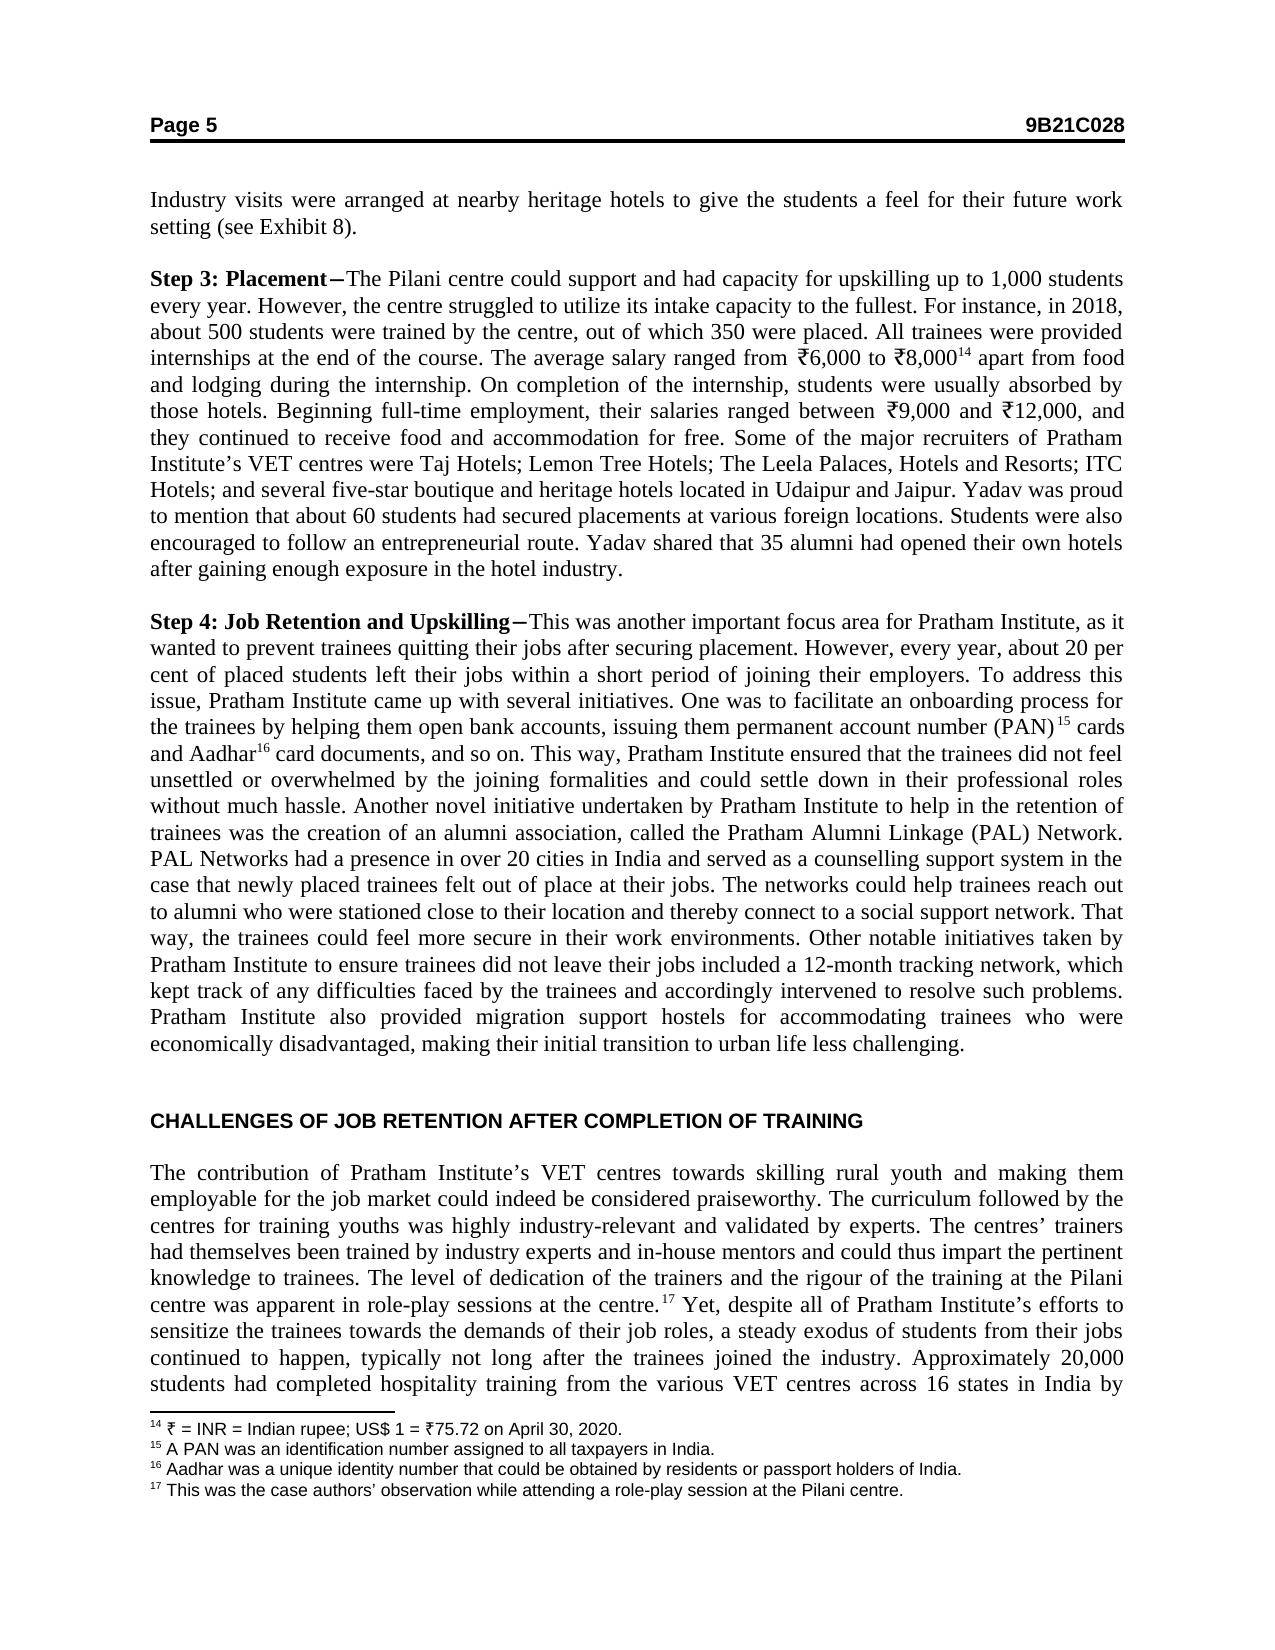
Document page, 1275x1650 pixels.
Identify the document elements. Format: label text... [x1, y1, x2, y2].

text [150, 1159, 1125, 1396]
text CHALLENGES OF JOB RETENTION AFTER COMPLETION OF TRAINING [150, 1109, 1125, 1133]
text Step 4: Job Retention and UpskillingThis was another important focus area for Pratham Institute, as it wanted to prevent trainees quitting their jobs after securing placement. However, every year, about 20 per cent of placed students left their jobs within a short period of joining their employers. To address this issue, Pratham Institute came up with several initiatives. One was to facilitate an onboarding process for the trainees by helping them open bank accounts, issuing them permanent account number (PAN) cards and Aadhar card documents, and so on. This way, Pratham Institute ensured that the trainees did not feel unsettled or overwhelmed by the joining formalities and could settle down in their professional roles without much hassle. Another novel initiative undertaken by Pratham Institute to help in the retention of trainees was the creation of an alumni association, called the Pratham Alumni Linkage (PAL) Network. PAL Networks had a presence in over 20 cities in India and served as a counselling support system in the case that newly placed trainees felt out of place at their jobs. The networks could help trainees reach out to alumni who were stationed close to their location and thereby connect to a social support network. That way, the trainees could feel more secure in their work environments. Other notable initiatives taken by Pratham Institute to ensure trainees did not leave their jobs included a 12-month tracking network, which kept track of any difficulties faced by the trainees and accordingly intervened to resolve such problems. Pratham Institute also provided migration support hostels for accommodating trainees who were economically disadvantaged, making their initial transition to urban life less challenging. [150, 608, 1125, 1056]
text Step 3: PlacementThe Pilani centre could support and had capacity for upskilling up to 1,000 students every year. However, the centre struggled to utilize its intake capacity to the fullest. For instance, in 2018, about 500 students were trained by the centre, out of which 350 were placed. All trainees were provided internships at the end of the course. The average salary ranged from ₹6,000 to ₹8,000 apart from food and lodging during the internship. On completion of the internship, students were usually absorbed by those hotels. Beginning full-time employment, their salaries ranged between ₹9,000 and ₹12,000, and they continued to receive food and accommodation for free. Some of the major recruiters of Pratham Institute’s VET centres were Taj Hotels; Lemon Tree Hotels; The Leela Palaces, Hotels and Resorts; ITC Hotels; and several five-star boutique and heritage hotels located in Udaipur and Jaipur. Yadav was proud to mention that about 60 students had secured placements at various foreign locations. Students were also encouraged to follow an entrepreneurial route. Yadav shared that 35 alumni had opened their own hotels after gaining enough exposure in the hotel industry. [150, 265, 1125, 582]
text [150, 186, 1125, 239]
